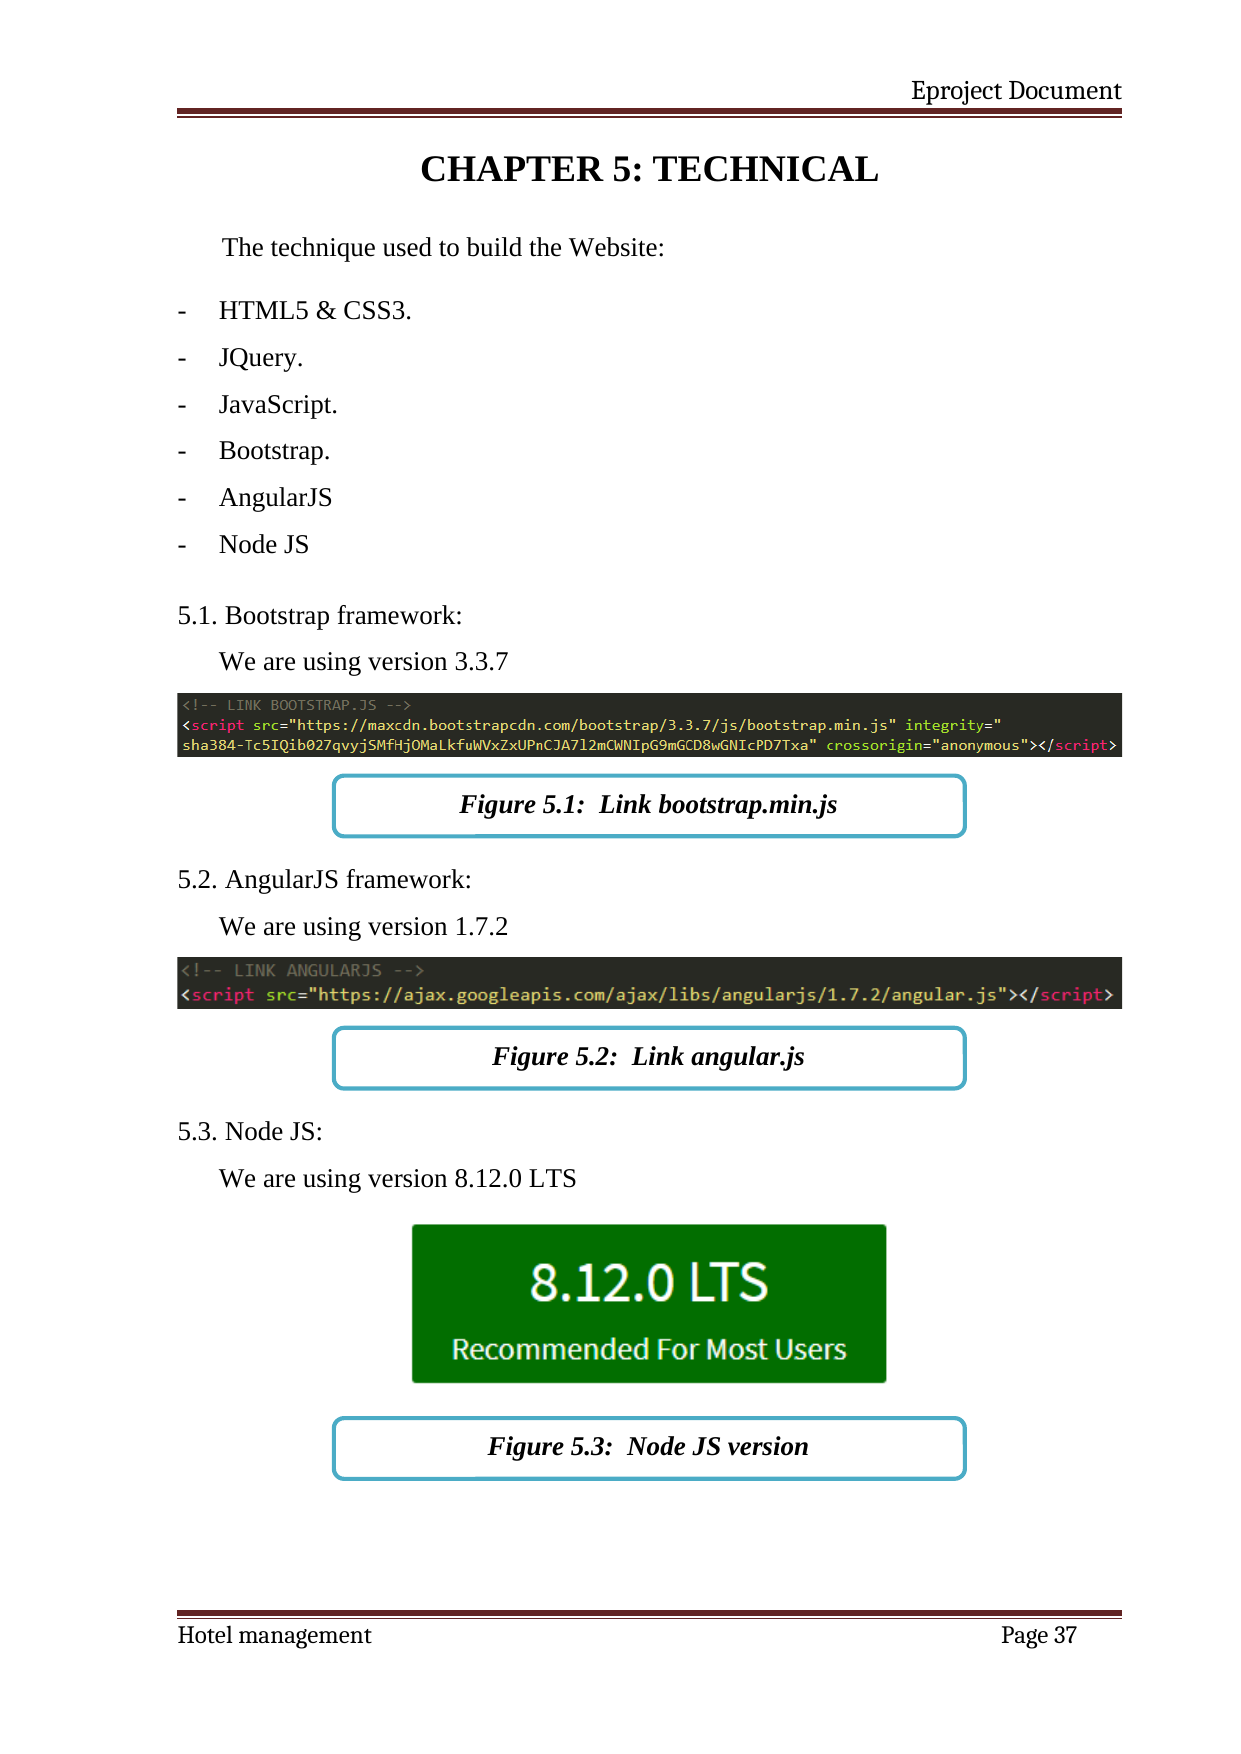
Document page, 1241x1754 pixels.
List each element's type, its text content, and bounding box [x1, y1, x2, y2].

list Bootstrap. [177, 434, 1122, 466]
subtitle CHAPTER 5: TECHNICAL [177, 146, 1122, 189]
list JavaScript. [177, 388, 1122, 419]
picture [177, 957, 1123, 1009]
list JQuery. [177, 341, 1122, 372]
list Node JS [177, 528, 1122, 559]
text We are using version 1.7.2 [177, 910, 1122, 941]
subtitle 5.2. AngularJS framework: [177, 855, 1122, 894]
text We are using version 8.12.0 LTS [177, 1162, 1122, 1193]
text The technique used to build the Website: [177, 231, 1122, 262]
subtitle 5.3. Node JS: [177, 1108, 1122, 1146]
subtitle 5.1. Bootstrap framework: [177, 591, 1122, 630]
text We are using version 3.3.7 [177, 646, 1122, 677]
list AngularJS [177, 481, 1122, 512]
picture [177, 693, 1123, 757]
list HTML5 & CSS3. [177, 294, 1122, 326]
picture [403, 1209, 896, 1399]
